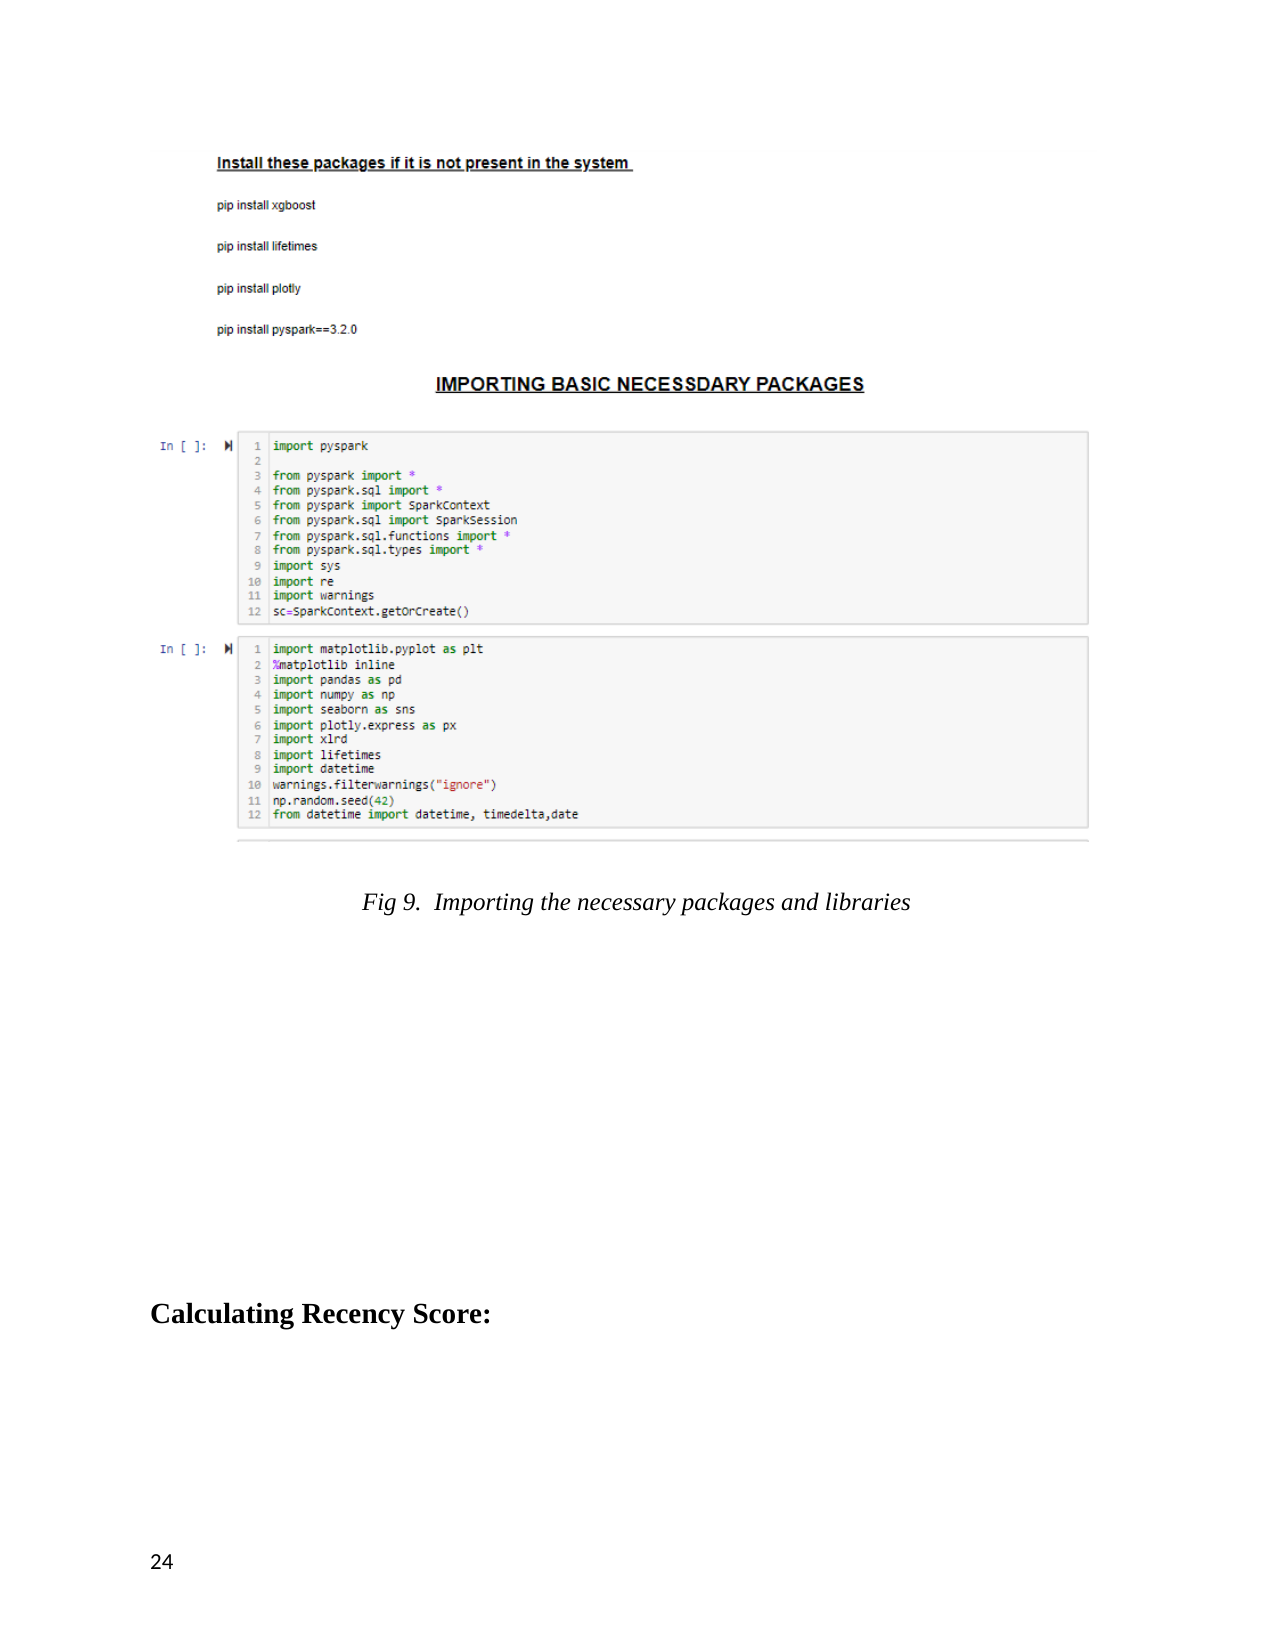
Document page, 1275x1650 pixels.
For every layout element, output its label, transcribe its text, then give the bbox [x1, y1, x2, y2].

picture [150, 150, 1097, 842]
text Fig 9. Importing the necessary packages and libraries [150, 887, 1125, 915]
text Calculating Recency Score: [150, 1296, 1125, 1329]
